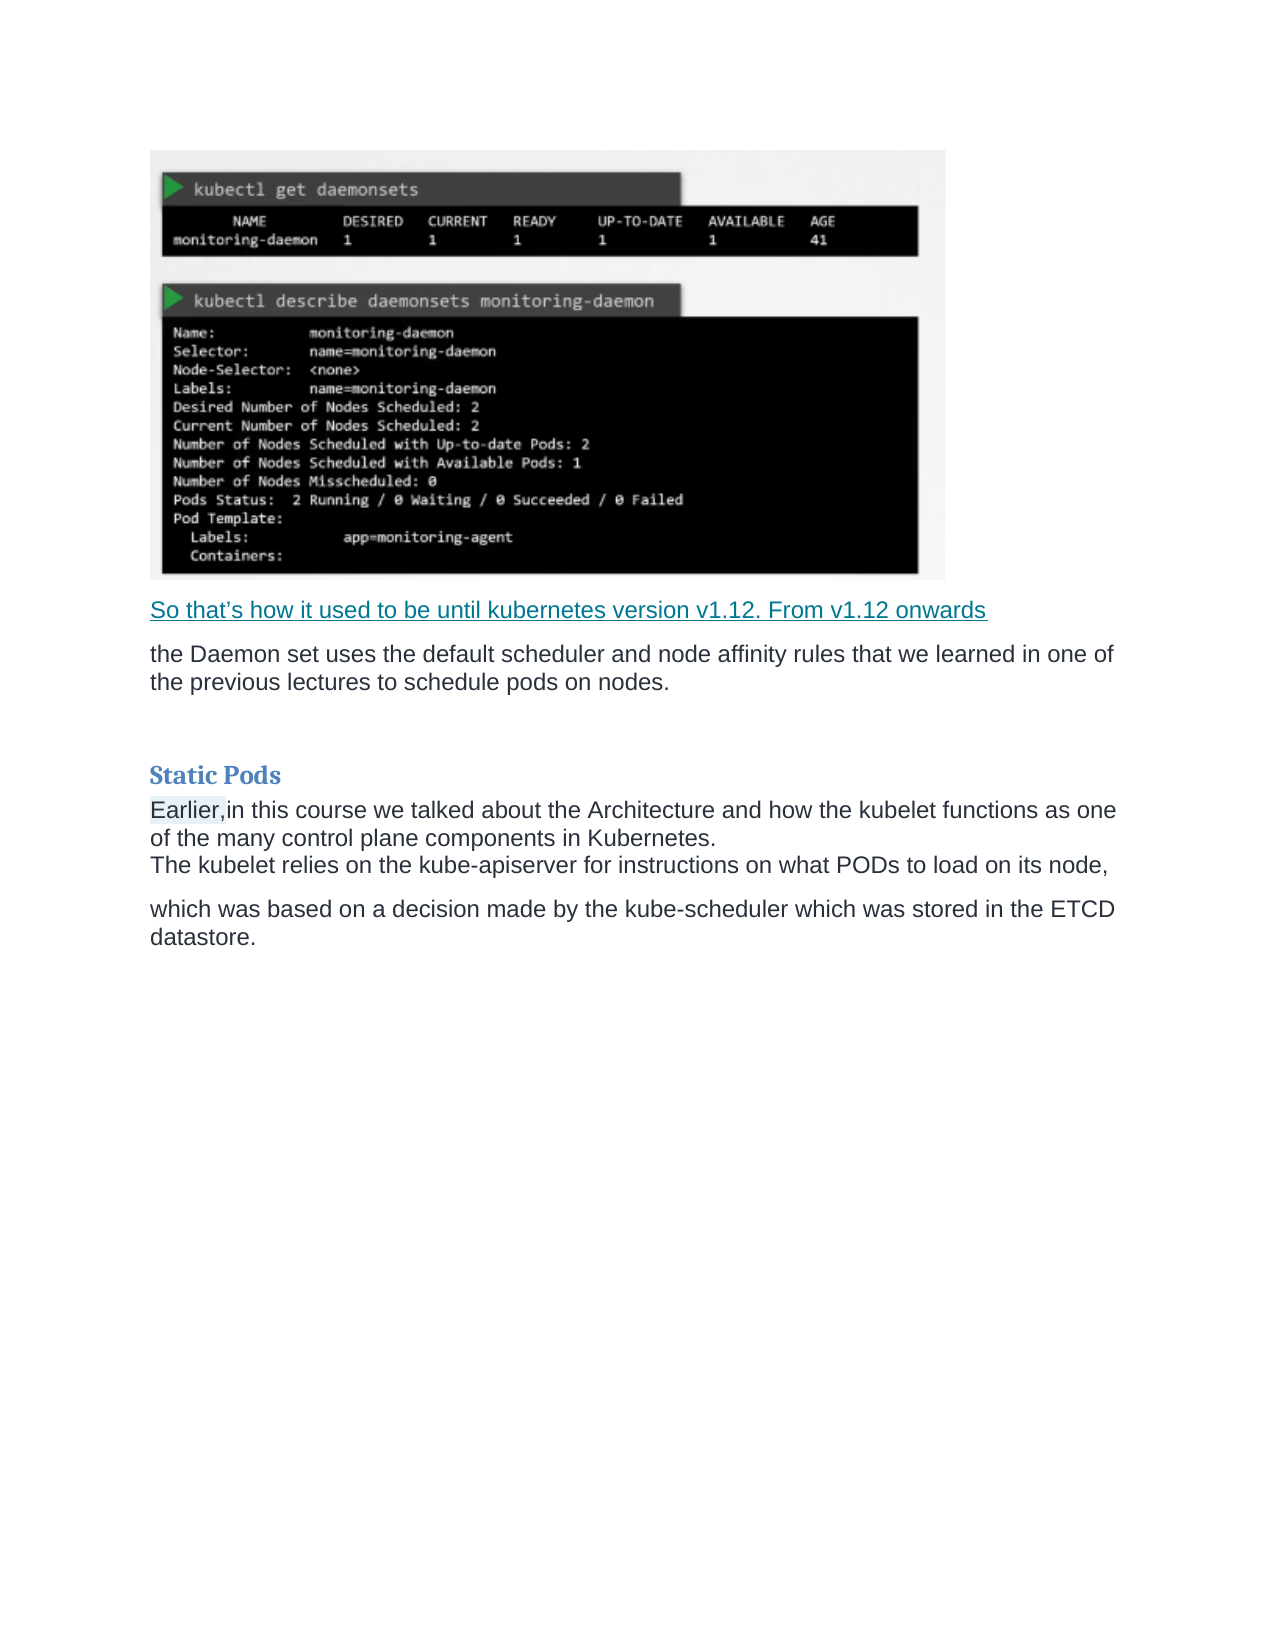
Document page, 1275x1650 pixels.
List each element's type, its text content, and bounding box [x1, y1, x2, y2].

picture [150, 150, 946, 580]
text the Daemon set uses the default scheduler and node affinity rules that we learned in one of the previous lectures to schedule pods on nodes. [150, 640, 1125, 696]
text Earlier,in this course we talked about the Architecture and how the kubelet functions as one of the many control plane components in Kubernetes. [150, 796, 1125, 851]
subtitle Static Pods [150, 760, 1125, 792]
text So that’s how it used to be until kubernetes version v1.12. From v1.12 onwards [150, 596, 1125, 624]
text The kubelet relies on the kube-apiserver for instructions on what PODs to load on its node, [150, 851, 1125, 879]
text which was based on a decision made by the kube-scheduler which was stored in the ETCD datastore. [150, 895, 1125, 951]
